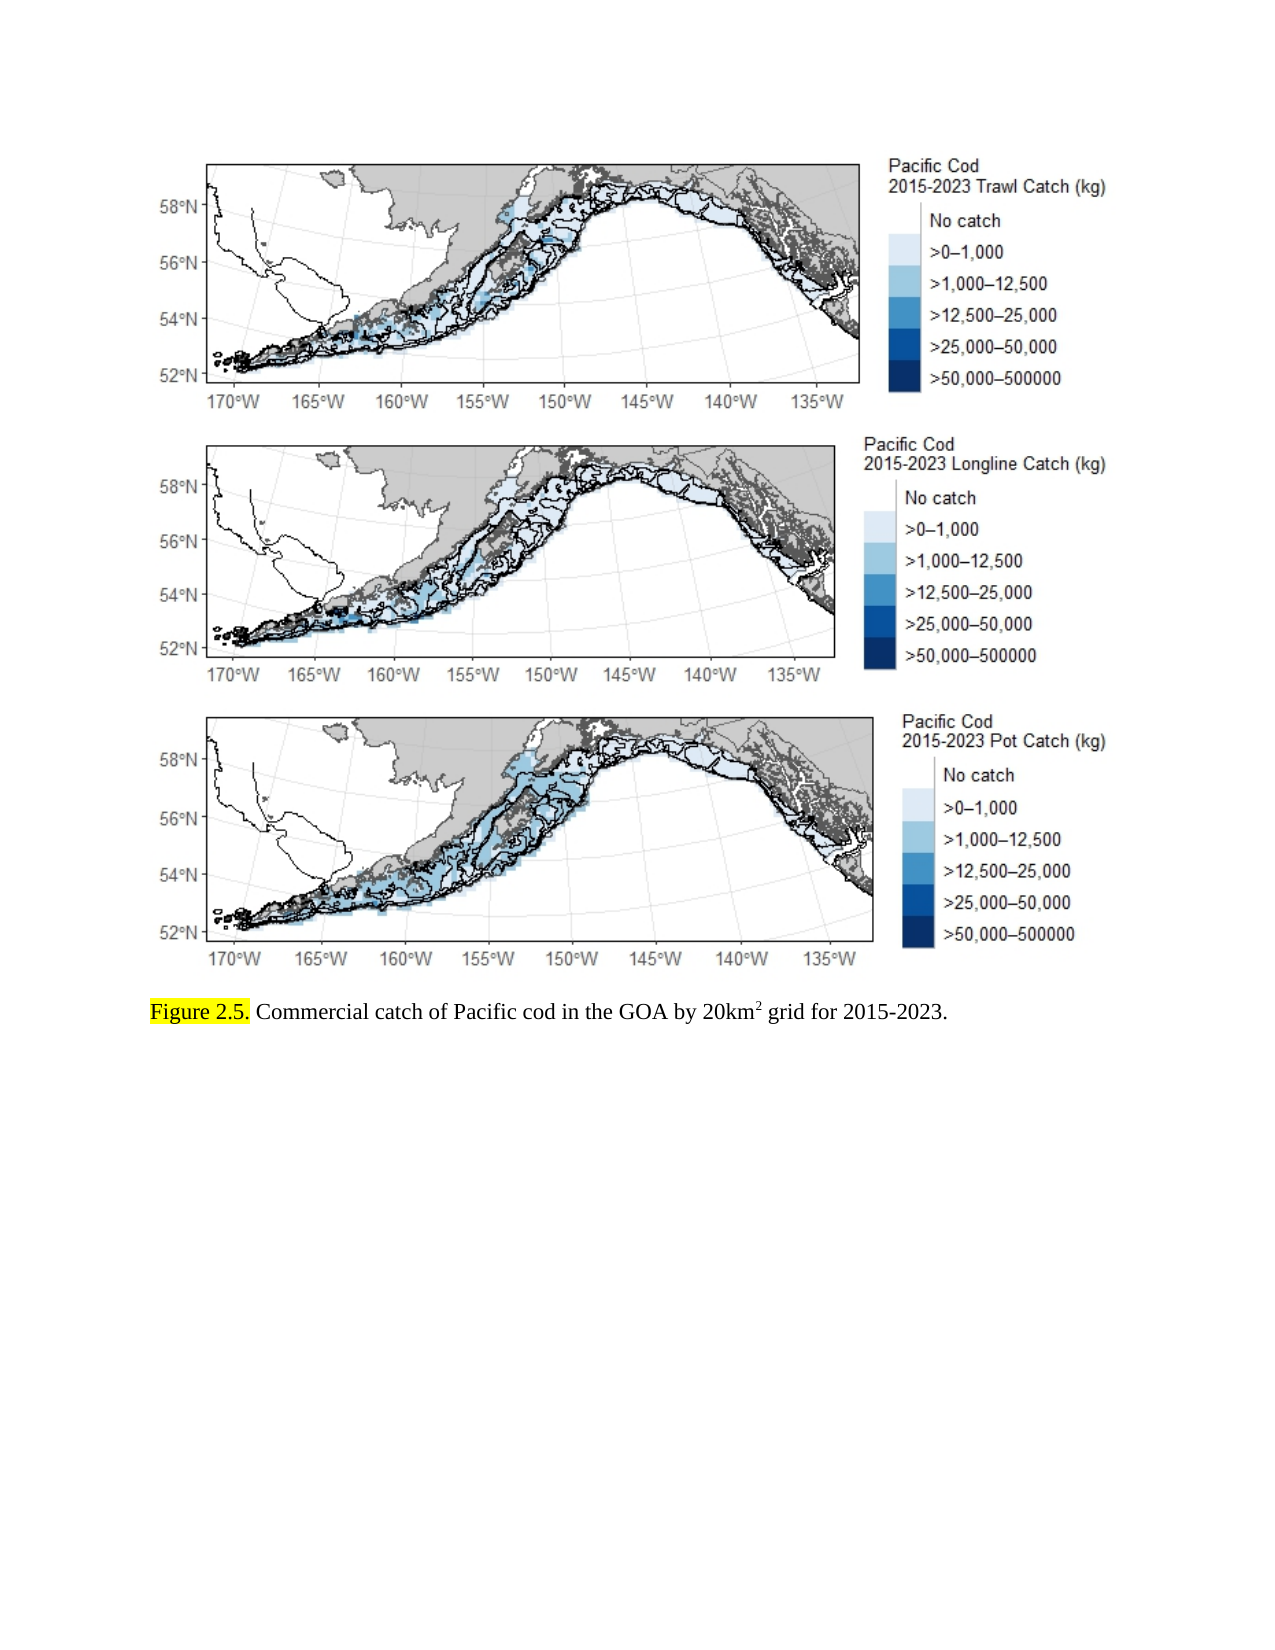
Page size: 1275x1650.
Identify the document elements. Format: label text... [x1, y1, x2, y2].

subtitle Figure 2.5. Commercial catch of Pacific cod in the GOA by 20km2 grid for 2015-2023. [250, 998, 1125, 1024]
picture [150, 150, 1125, 982]
